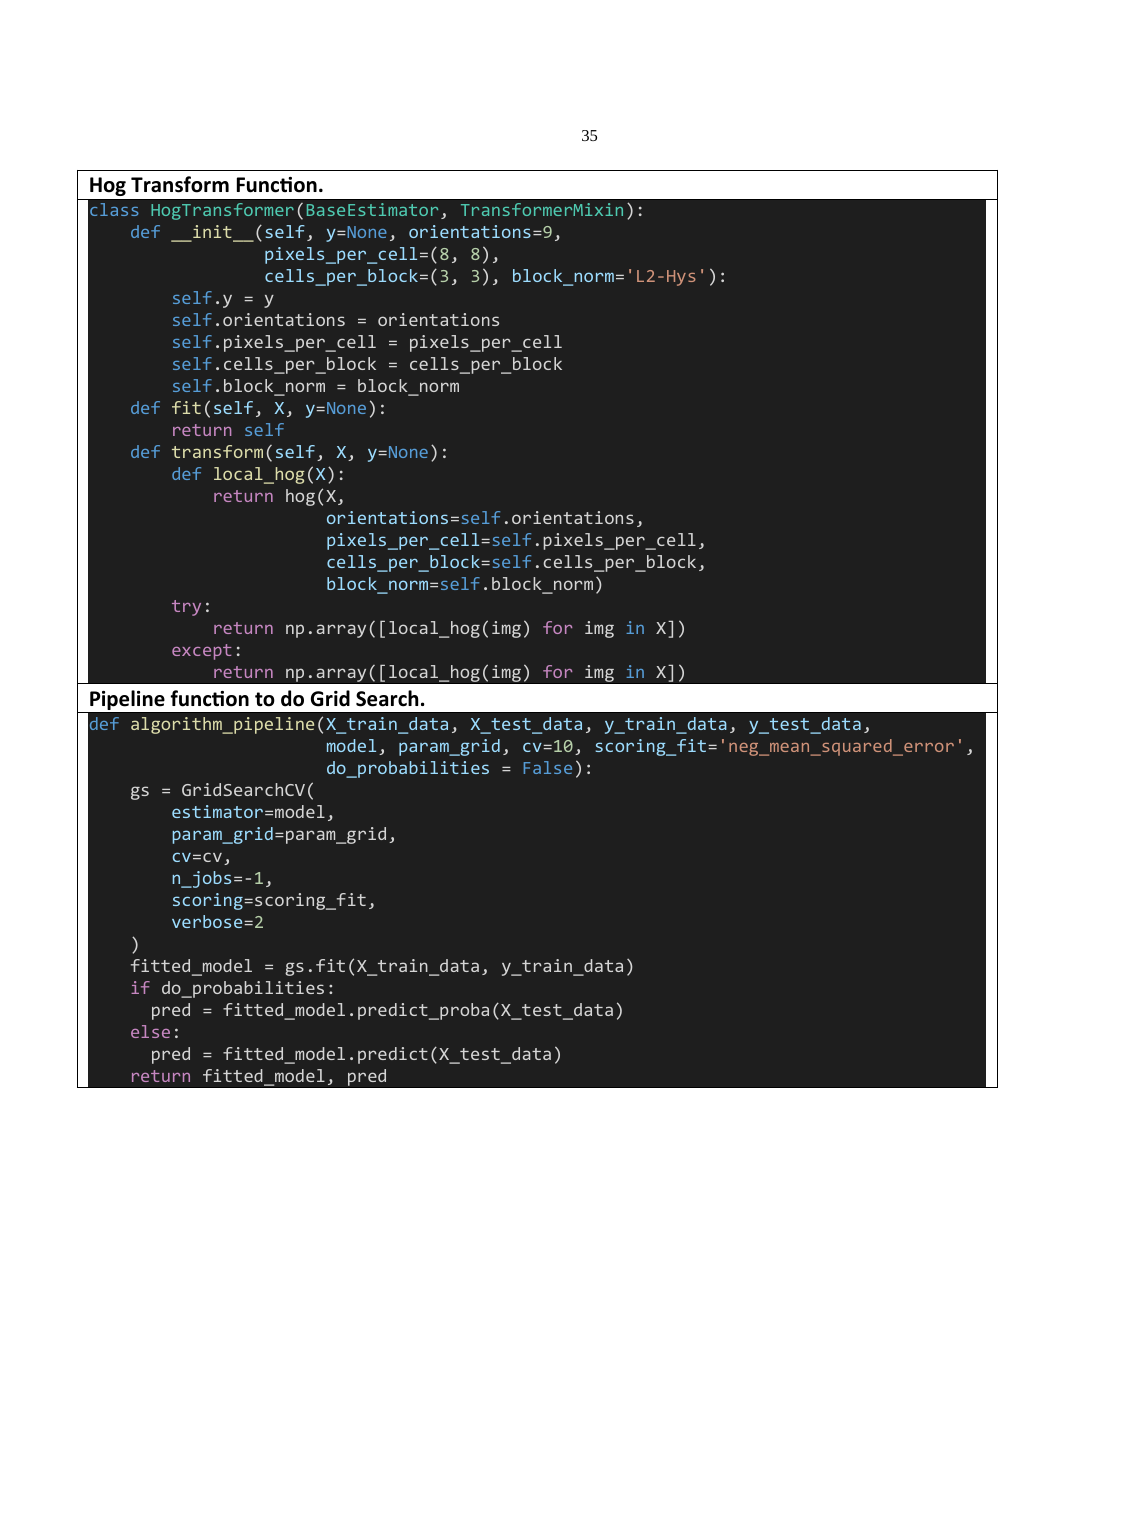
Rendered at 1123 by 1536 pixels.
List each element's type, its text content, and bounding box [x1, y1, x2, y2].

table_cell Pipeline function to do Grid Search. [78, 684, 997, 712]
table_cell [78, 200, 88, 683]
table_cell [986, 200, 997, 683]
table_header Hog Transform Function. [78, 171, 997, 198]
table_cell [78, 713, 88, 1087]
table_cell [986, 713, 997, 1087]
